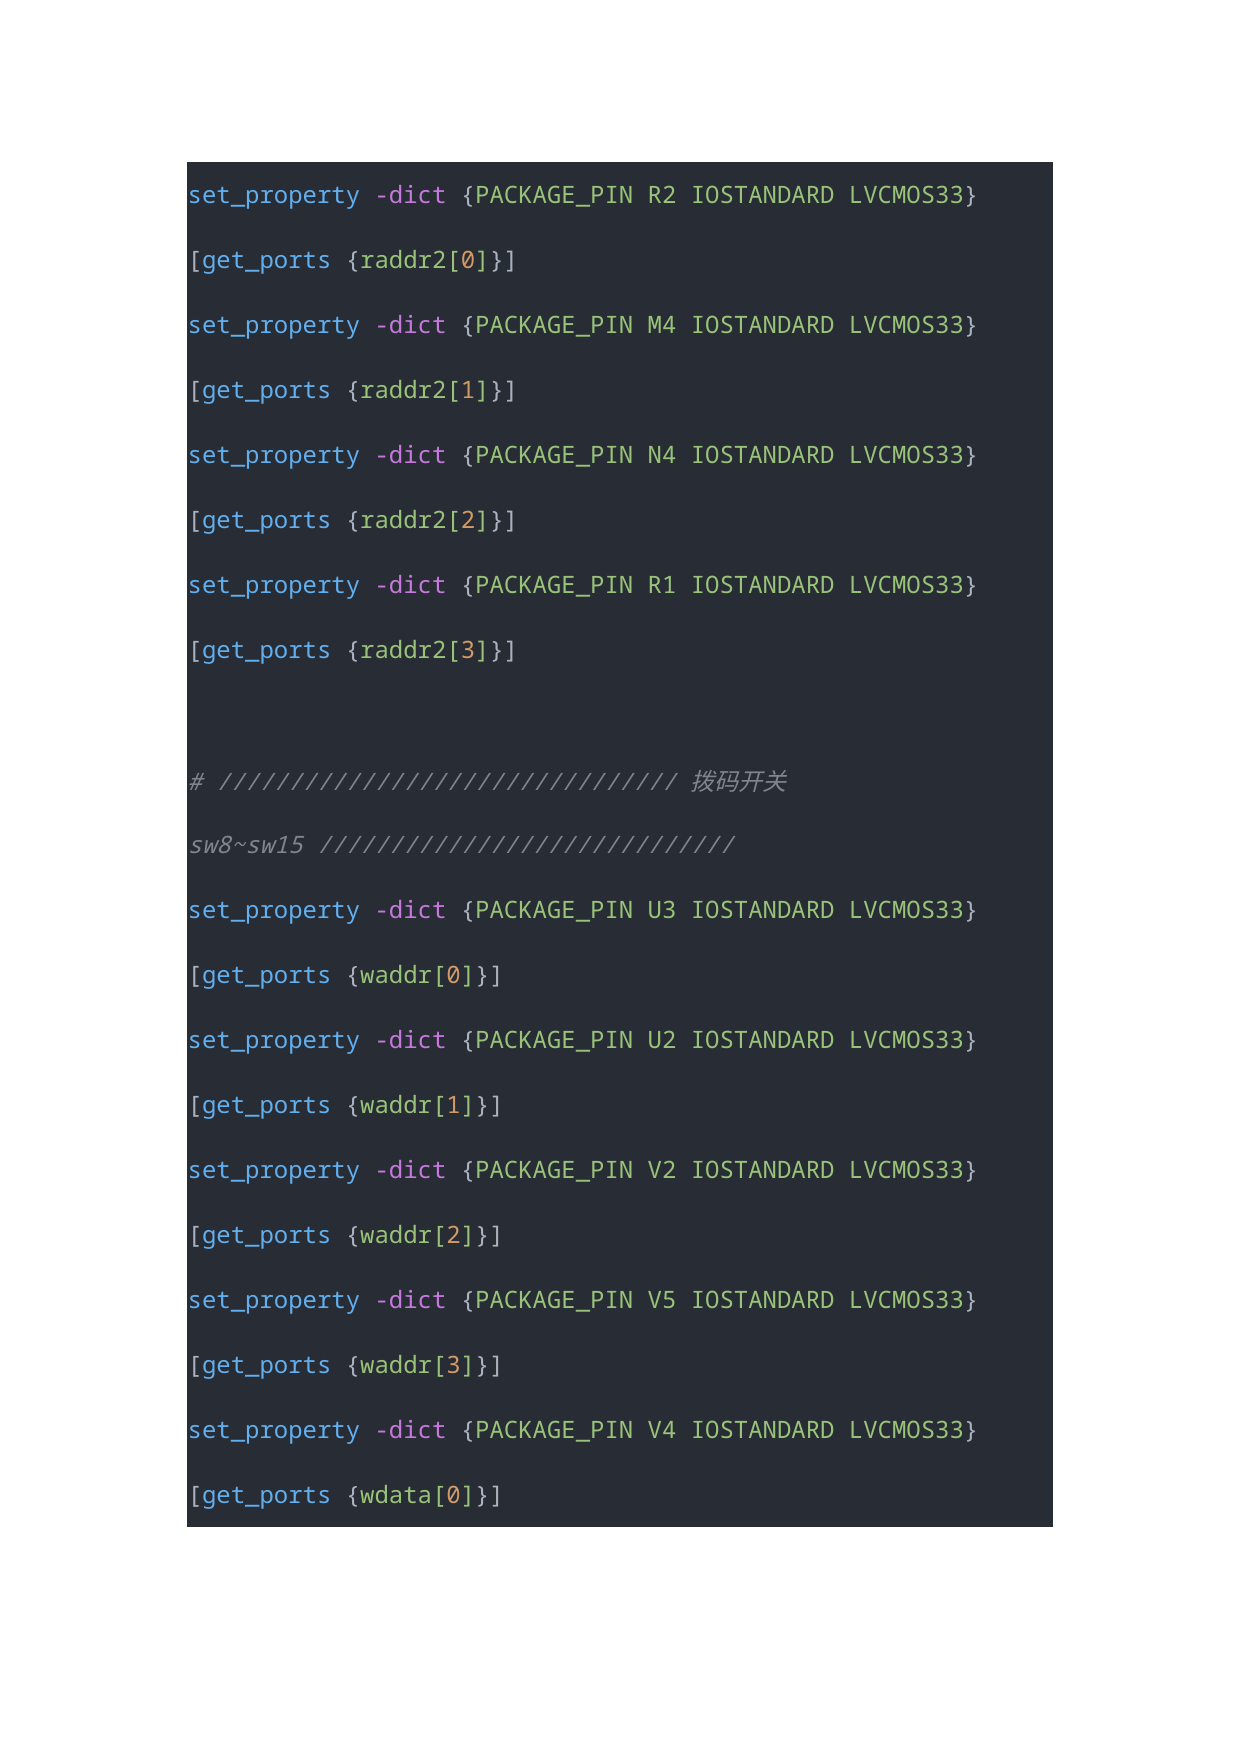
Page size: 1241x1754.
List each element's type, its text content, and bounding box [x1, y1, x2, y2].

text set_property -dict {PACKAGE_PIN M4 IOSTANDARD LVCMOS33} [get_ports {raddr2[1]}] [187, 292, 1053, 422]
text set_property -dict {PACKAGE_PIN V2 IOSTANDARD LVCMOS33} [get_ports {waddr[2]}] [187, 1137, 1053, 1267]
text set_property -dict {PACKAGE_PIN R1 IOSTANDARD LVCMOS33} [get_ports {raddr2[3]}] [187, 552, 1053, 682]
text set_property -dict {PACKAGE_PIN V5 IOSTANDARD LVCMOS33} [get_ports {waddr[3]}] [187, 1267, 1053, 1397]
text set_property -dict {PACKAGE_PIN V4 IOSTANDARD LVCMOS33} [get_ports {wdata[0]}] [187, 1397, 1053, 1527]
text set_property -dict {PACKAGE_PIN U2 IOSTANDARD LVCMOS33} [get_ports {waddr[1]}] [187, 1007, 1053, 1137]
text set_property -dict {PACKAGE_PIN N4 IOSTANDARD LVCMOS33} [get_ports {raddr2[2]}] [187, 422, 1053, 552]
text set_property -dict {PACKAGE_PIN U3 IOSTANDARD LVCMOS33} [get_ports {waddr[0]}] [187, 877, 1053, 1007]
text # //////////////////////////////// 拨码开关sw8~sw15 ///////////////////////////// [187, 747, 1053, 877]
text set_property -dict {PACKAGE_PIN R2 IOSTANDARD LVCMOS33} [get_ports {raddr2[0]}] [187, 162, 1053, 292]
